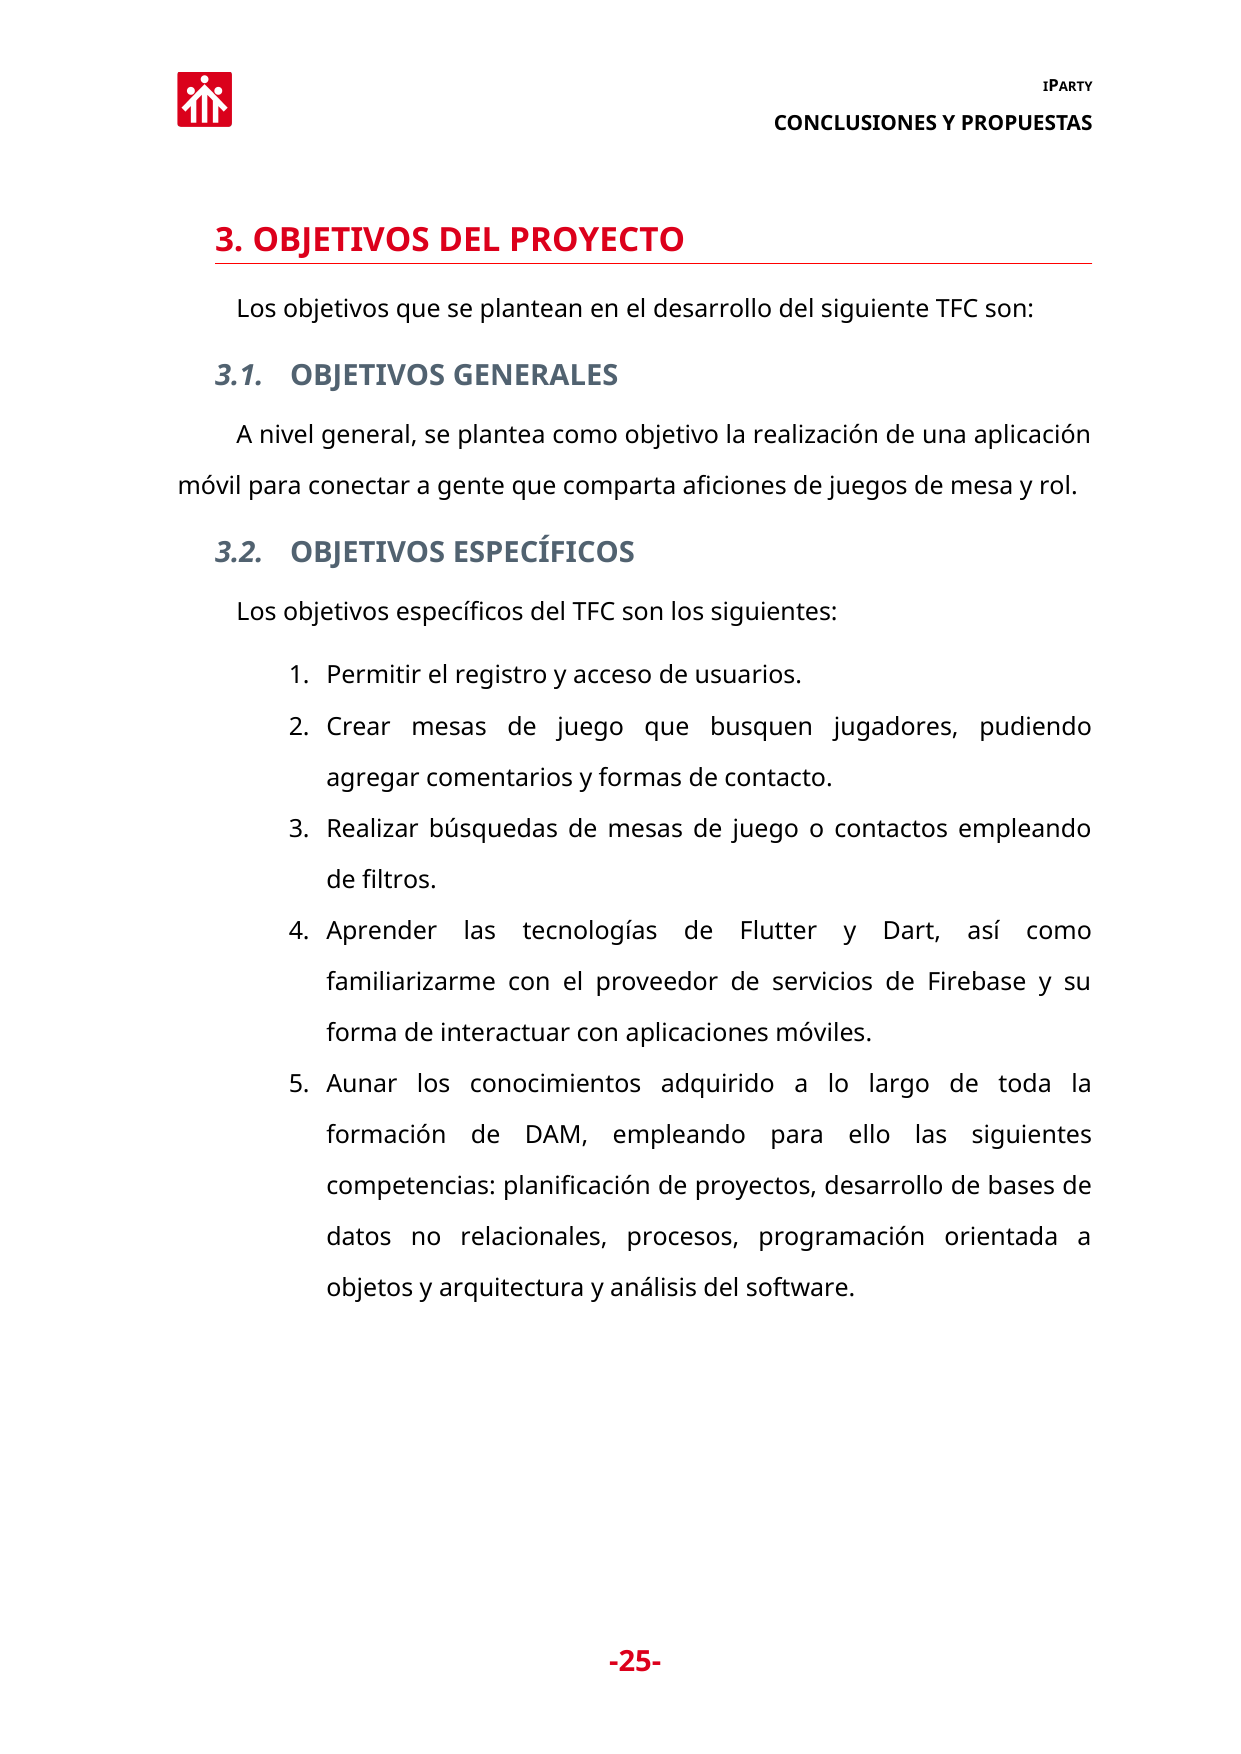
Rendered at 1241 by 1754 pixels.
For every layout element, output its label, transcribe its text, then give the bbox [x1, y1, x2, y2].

subtitle Objetivos generales [215, 354, 1092, 393]
list Realizar búsquedas de mesas de juego o contactos empleando de filtros. [288, 810, 1092, 895]
list Crear mesas de juego que busquen jugadores, pudiendo agregar comentarios y formas de contacto. [288, 708, 1092, 793]
list Permitir el registro y acceso de usuarios. [288, 657, 1092, 691]
list Aprender las tecnologías de Flutter y Dart, así como familiarizarme con el proveedor de servicios de Firebase y su forma de interactuar con aplicaciones móviles. [288, 912, 1092, 1048]
text Los objetivos específicos del TFC son los siguientes: [177, 594, 1092, 628]
list Aunar los conocimientos adquirido a lo largo de toda la formación de DAM, empleando para ello las siguientes competencias: planificación de proyectos, desarrollo de bases de datos no relacionales, procesos, programación orientada a objetos y arquitectura y análisis del software. [288, 1066, 1092, 1304]
subtitle Objetivos del proyecto [215, 216, 1092, 263]
subtitle Objetivos específicos [215, 531, 1092, 571]
text A nivel general, se plantea como objetivo la realización de una aplicación móvil para conectar a gente que comparta aficiones de juegos de mesa y rol. [177, 416, 1092, 502]
picture [177, 72, 232, 127]
text Los objetivos que se plantean en el desarrollo del siguiente TFC son: [177, 290, 1092, 324]
